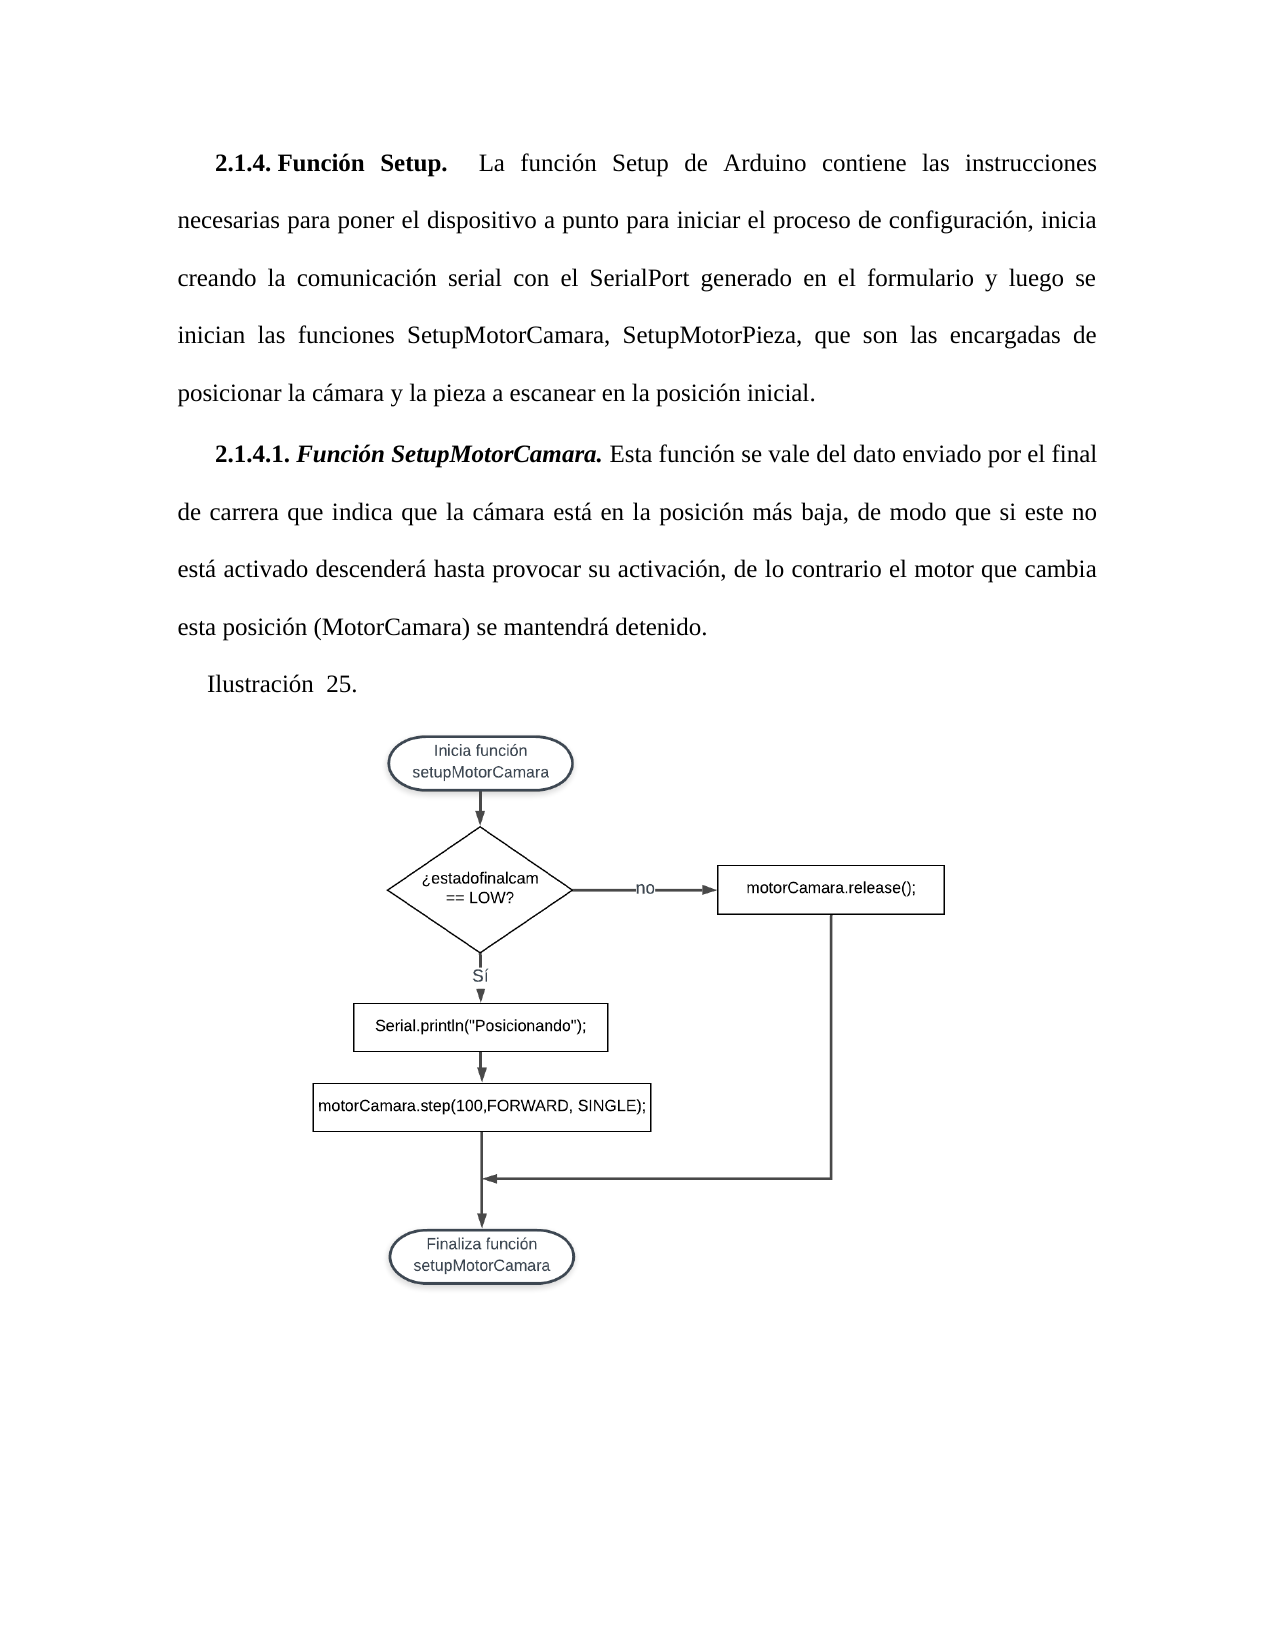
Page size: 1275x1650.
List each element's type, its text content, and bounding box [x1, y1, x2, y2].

picture [206, 726, 970, 1310]
subtitle Función Setup. La función Setup de Arduino contiene las instrucciones necesarias para poner el dispositivo a punto para iniciar el proceso de configuración, inicia creando la comunicación serial con el SerialPort generado en el formulario y luego se inician las funciones SetupMotorCamara, SetupMotorPieza, que son las encargadas de posicionar la cámara y la pieza a escanear en la posición inicial. [177, 148, 1098, 406]
subtitle Función SetupMotorCamara. Esta función se vale del dato enviado por el final de carrera que indica que la cámara está en la posición más baja, de modo que si este no está activado descenderá hasta provocar su activación, de lo contrario el motor que cambia esta posición (MotorCamara) se mantendrá detenido. [177, 439, 1098, 641]
